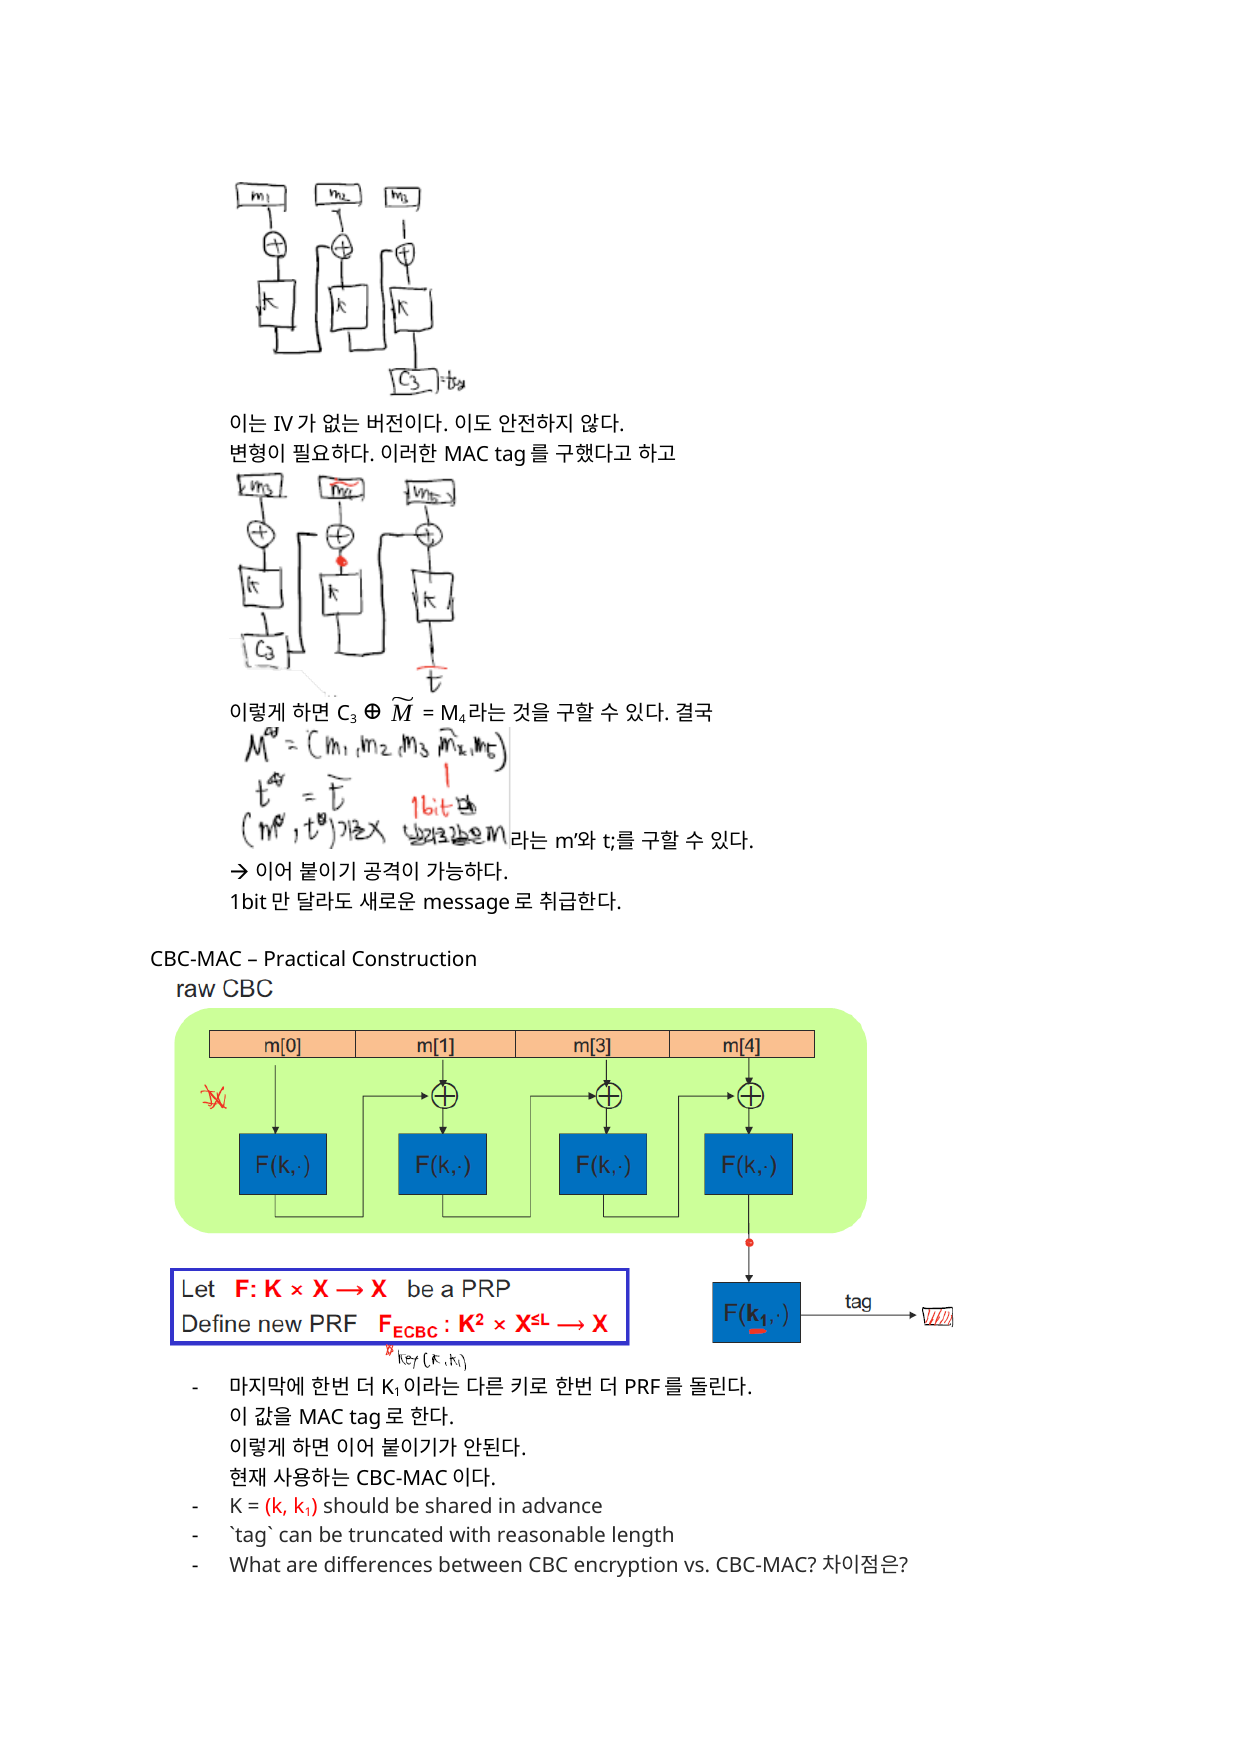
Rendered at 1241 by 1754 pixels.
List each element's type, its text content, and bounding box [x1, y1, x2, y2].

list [192, 177, 1090, 916]
picture [229, 177, 466, 402]
list K = (k, k1) should be shared in advance [192, 1491, 1090, 1520]
picture [229, 468, 466, 697]
picture [150, 972, 977, 1371]
list 마지막에 한번 더 K1이라는 다른 키로 한번 더 PRF를 돌린다. 이 값을 MAC tag로 한다. 이렇게 하면 이어 붙이기가 안된다. 현재 사용하는 CBC-MAC이다. [192, 1370, 1090, 1491]
list `tag` can be truncated with reasonable length [192, 1520, 1090, 1548]
picture [229, 727, 511, 849]
list What are differences between CBC encryption vs. CBC-MAC? 차이점은? [192, 1548, 1090, 1579]
text CBC-MAC – Practical Construction [150, 944, 1090, 972]
